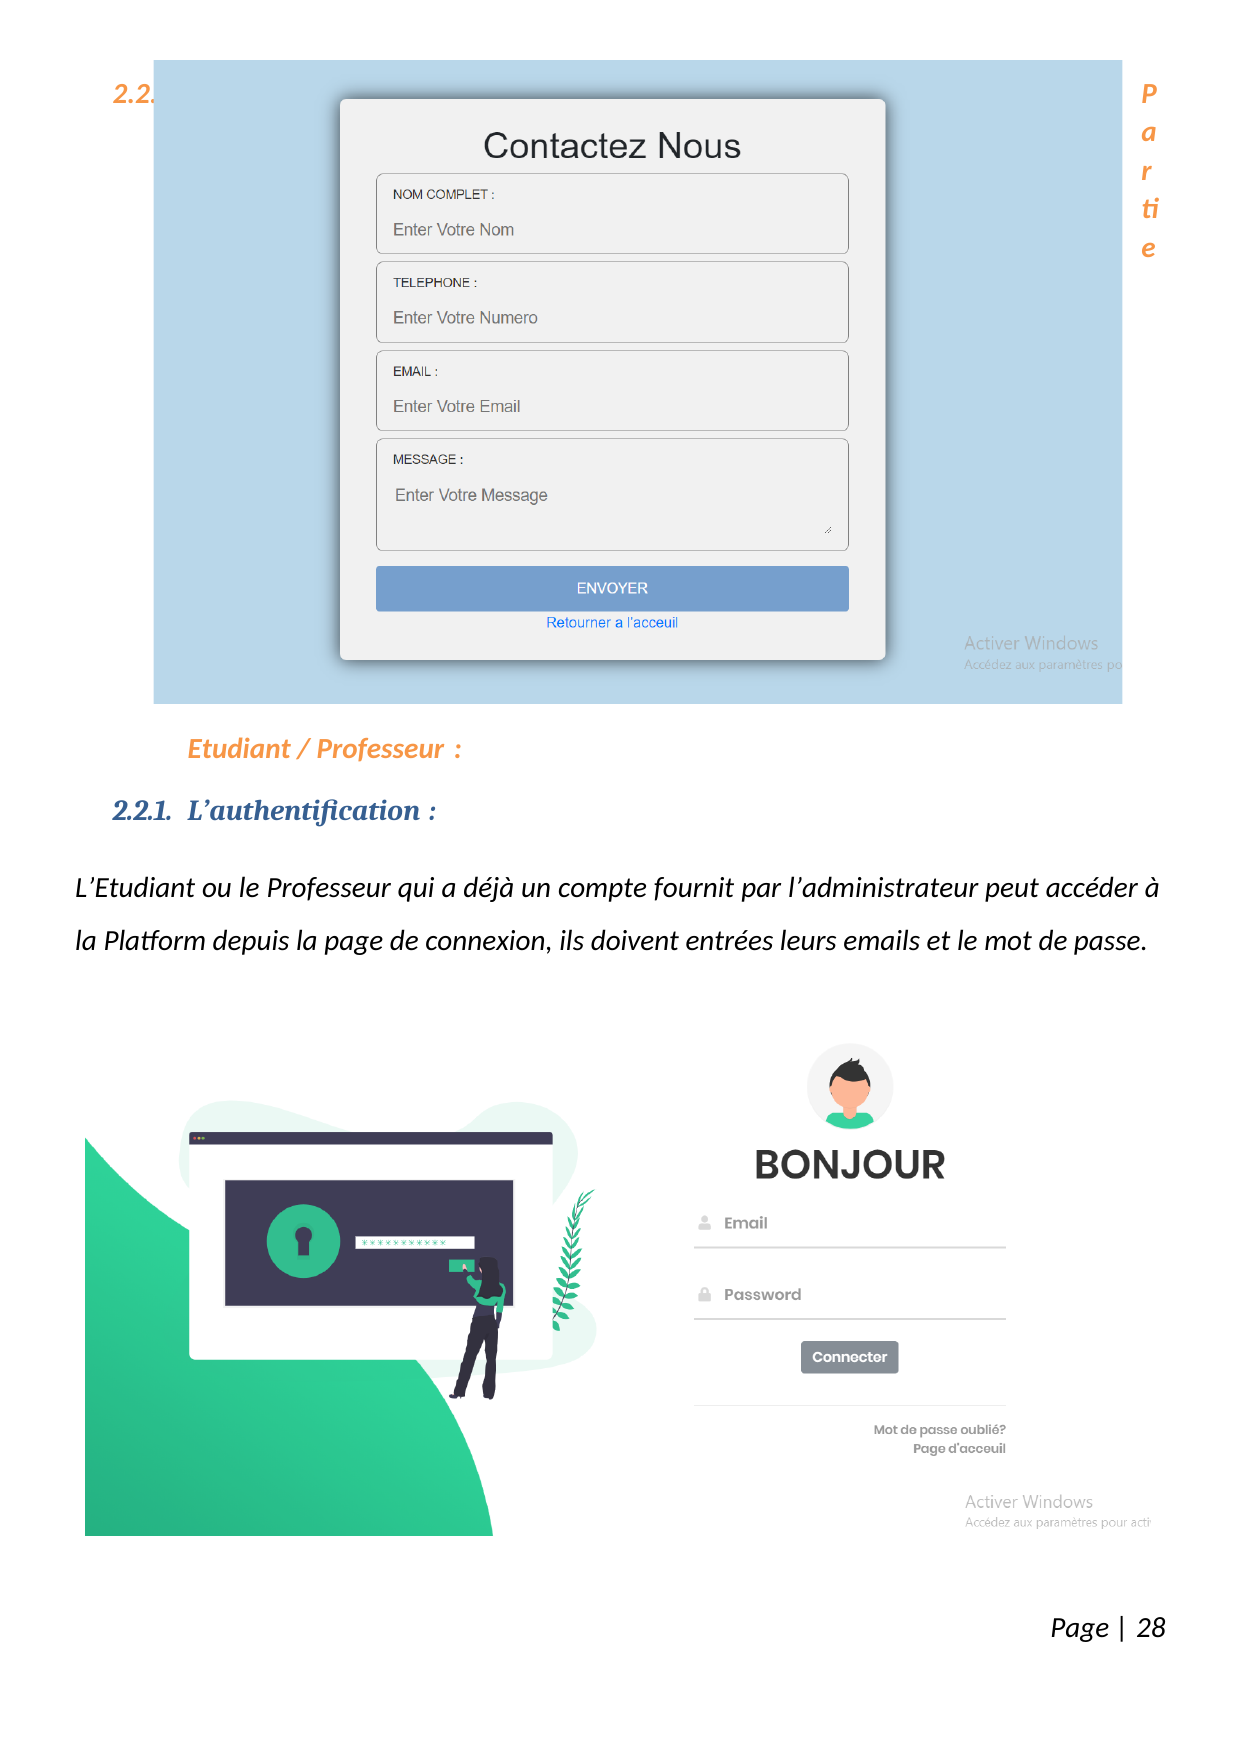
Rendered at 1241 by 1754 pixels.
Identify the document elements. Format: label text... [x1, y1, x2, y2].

subtitle L’authentification : [112, 794, 1165, 827]
picture [85, 976, 1150, 1536]
picture [153, 60, 1122, 703]
text L’Etudiant ou le Professeur qui a déjà un compte fournit par l’administrateur peut accéder à la Platform depuis la page de connexion, ils doivent entrées leurs emails et le mot de passe. [75, 869, 1165, 958]
